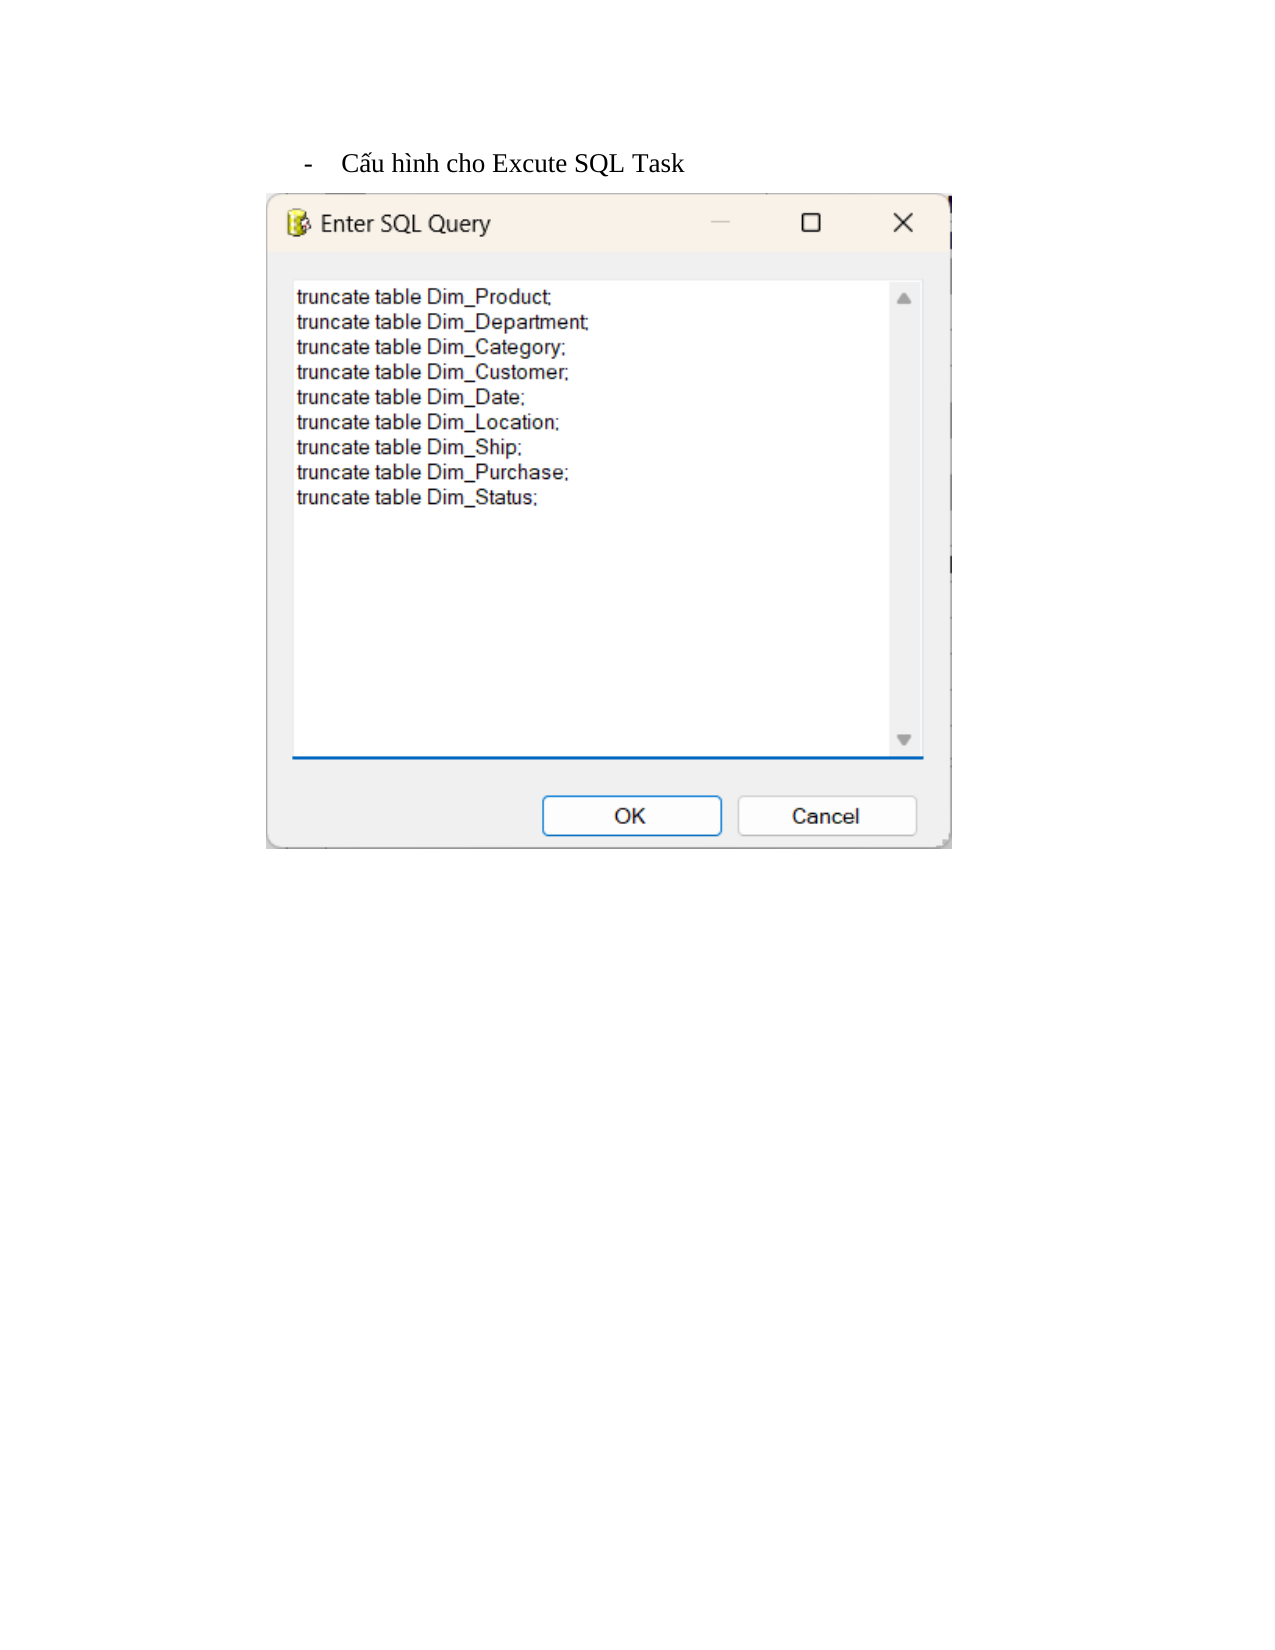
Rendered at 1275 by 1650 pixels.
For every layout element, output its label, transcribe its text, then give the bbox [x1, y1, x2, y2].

list Cấu hình cho Excute SQL Task [303, 147, 1156, 178]
picture [266, 193, 952, 849]
